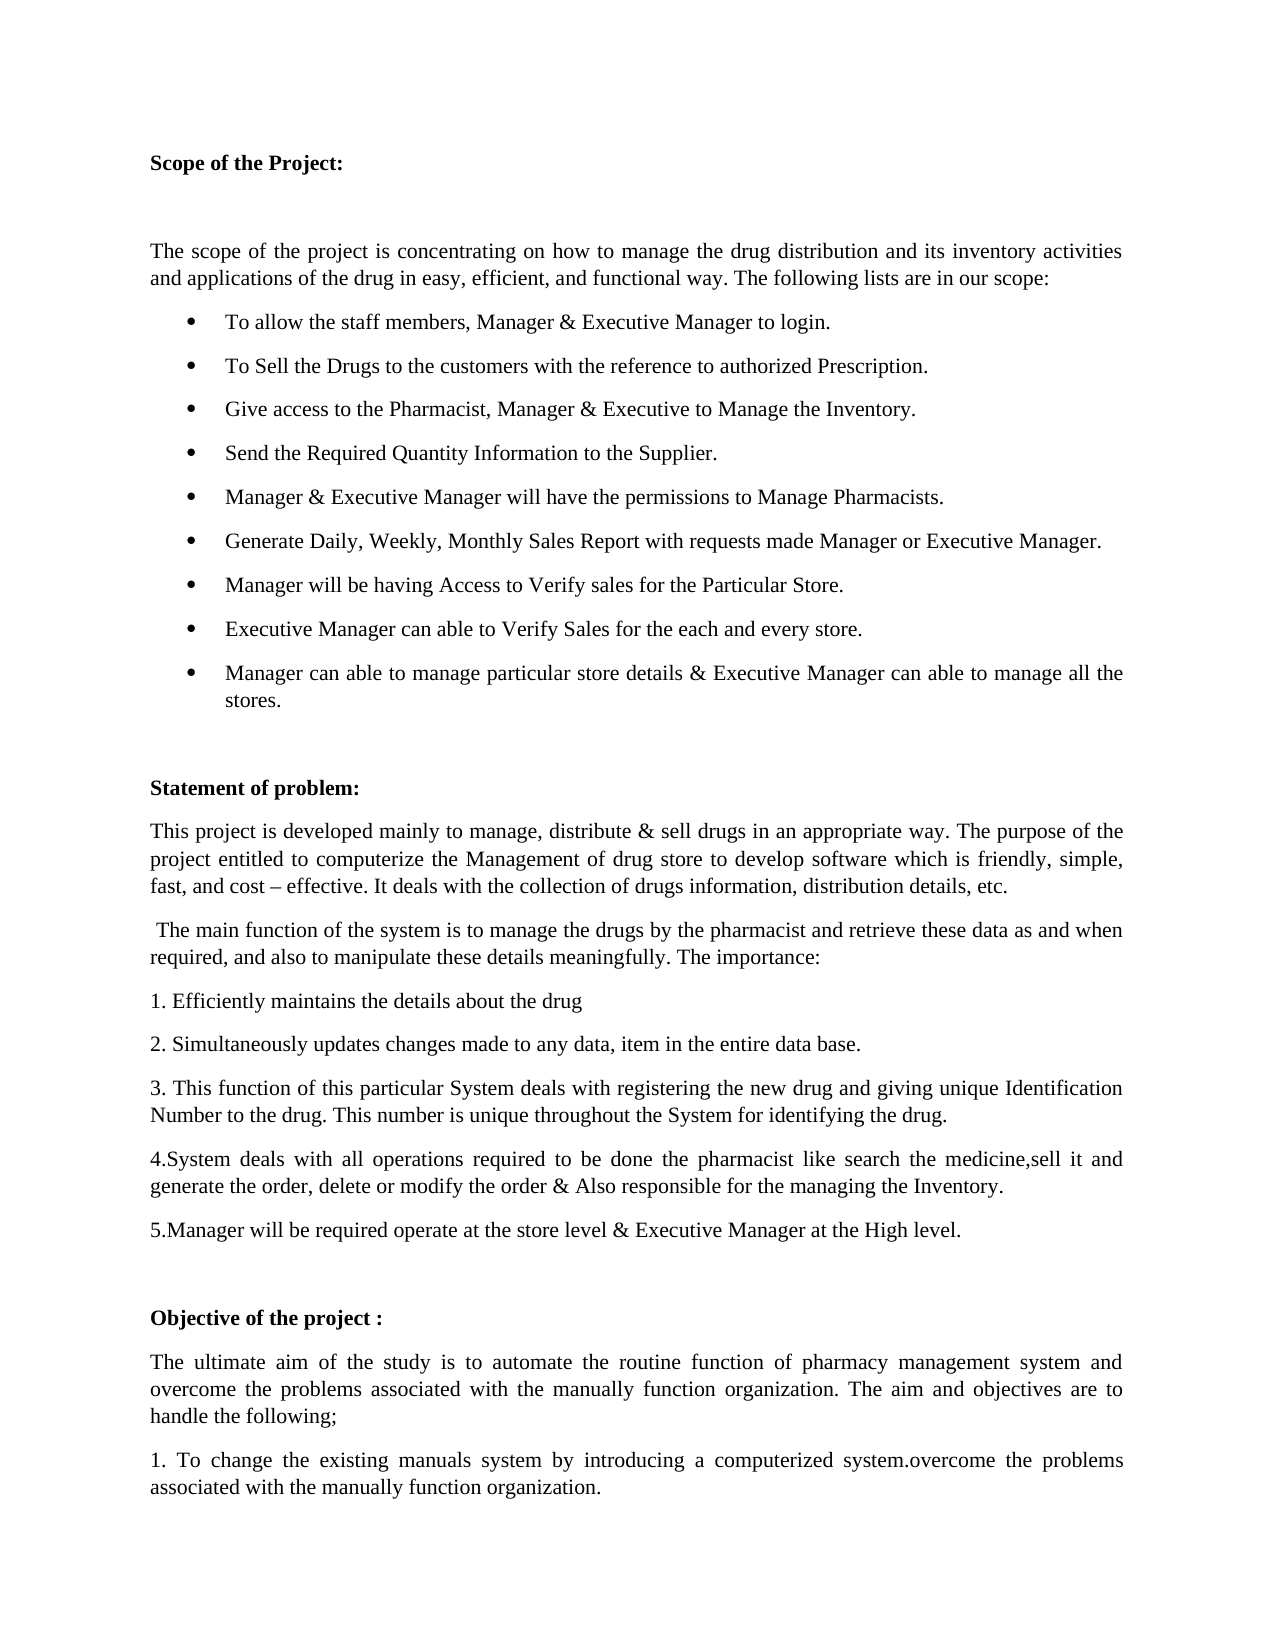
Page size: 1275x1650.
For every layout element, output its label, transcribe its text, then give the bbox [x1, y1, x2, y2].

list Manager & Executive Manager will have the permissions to Manage Pharmacists. [187, 484, 1125, 509]
list Give access to the Pharmacist, Manager & Executive to Manage the Inventory. [187, 396, 1125, 422]
text 4.System deals with all operations required to be done the pharmacist like search the medicine,sell it and generate the order, delete or modify the order & Also responsible for the managing the Inventory. [150, 1146, 1125, 1199]
text 2. Simultaneously updates changes made to any data, item in the entire data base. [150, 1031, 1125, 1057]
list Executive Manager can able to Verify Sales for the each and every store. [187, 616, 1125, 641]
list Manager can able to manage particular store details & Executive Manager can able to manage all the stores. [187, 659, 1125, 712]
text The ultimate aim of the study is to automate the routine function of pharmacy management system and overcome the problems associated with the manually function organization. The aim and objectives are to handle the following; [150, 1349, 1125, 1428]
list To Sell the Drugs to the customers with the reference to authorized Prescription. [187, 353, 1125, 378]
text Objective of the project : [150, 1305, 1125, 1330]
text 1. Efficiently maintains the details about the drug [150, 988, 1125, 1013]
list Send the Required Quantity Information to the Supplier. [187, 440, 1125, 466]
text 5.Manager will be required operate at the store level & Executive Manager at the High level. [150, 1217, 1125, 1243]
text The scope of the project is concentrating on how to manage the drug distribution and its inventory activities and applications of the drug in easy, efficient, and functional way. The following lists are in our scope: [150, 238, 1125, 290]
text Statement of problem: [150, 774, 1125, 800]
text 1. To change the existing manuals system by introducing a computerized system.overcome the problems associated with the manually function organization. [150, 1447, 1125, 1499]
text 3. This function of this particular System deals with registering the new drug and giving unique Identification Number to the drug. This number is unique throughout the System for identifying the drug. [150, 1075, 1125, 1128]
list To allow the staff members, Manager & Executive Manager to login. [187, 309, 1125, 334]
text This project is developed mainly to manage, distribute & sell drugs in an appropriate way. The purpose of the project entitled to computerize the Management of drug store to develop software which is friendly, simple, fast, and cost – effective. It deals with the collection of drugs information, distribution details, etc. [150, 818, 1125, 898]
text Scope of the Project: [150, 150, 1125, 175]
list Generate Daily, Weekly, Monthly Sales Report with requests made Manager or Executive Manager. [187, 528, 1125, 553]
list Manager will be having Access to Verify sales for the Particular Store. [187, 572, 1125, 597]
text The main function of the system is to manage the drugs by the pharmacist and retrieve these data as and when required, and also to manipulate these details meaningfully. The importance: [150, 917, 1125, 969]
